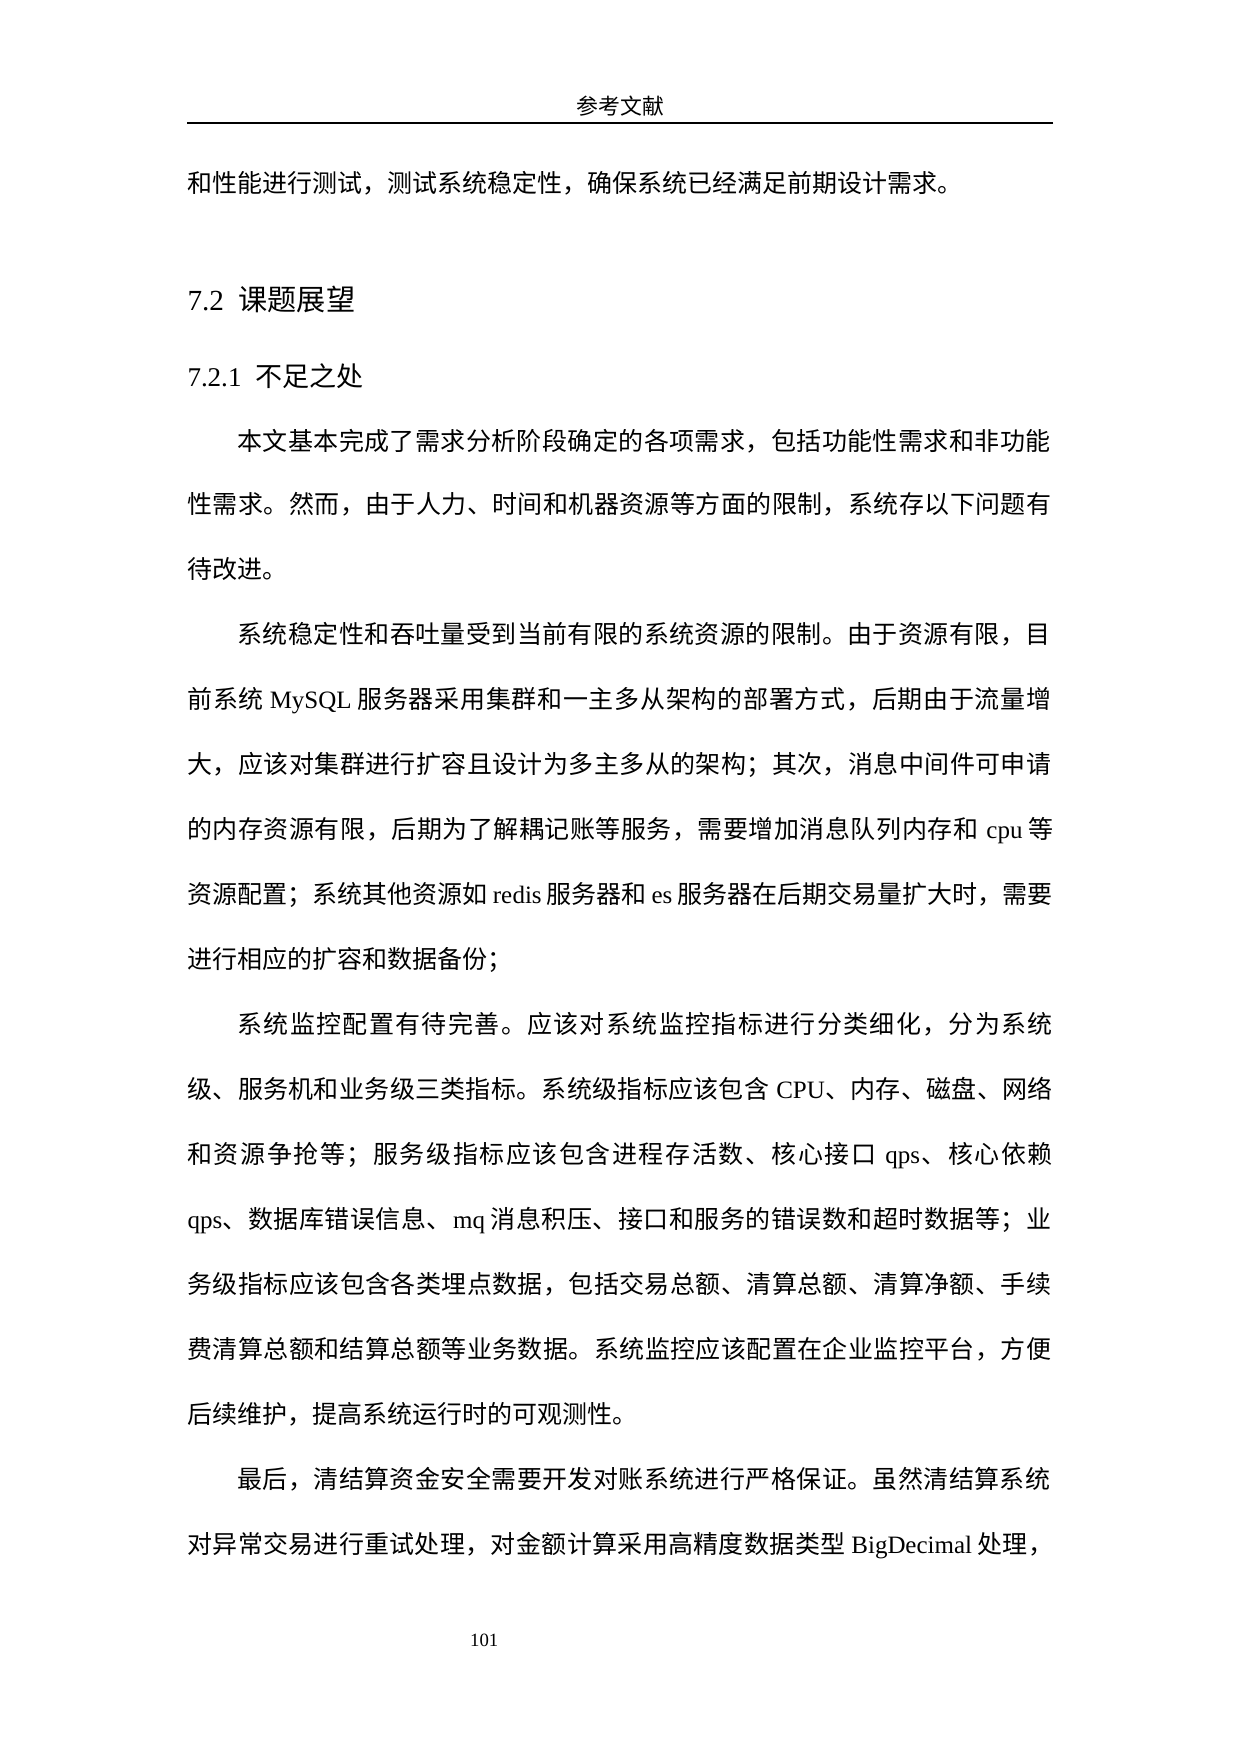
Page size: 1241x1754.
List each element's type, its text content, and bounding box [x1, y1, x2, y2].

text 本文基本完成了需求分析阶段确定的各项需求，包括功能性需求和非功能性需求。然而，由于人力、时间和机器资源等方面的限制，系统存以下问题有待改进。 [187, 407, 1053, 602]
text 7.2.1 不足之处 [187, 355, 1053, 394]
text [187, 1447, 1053, 1577]
text 系统监控配置有待完善。应该对系统监控指标进行分类细化，分为系统级、服务机和业务级三类指标。系统级指标应该包含CPU、内存、磁盘、网络和资源争抢等；服务级指标应该包含进程存活数、核心接口qps、核心依赖qps、数据库错误信息、mq消息积压、接口和服务的错误数和超时数据等；业务级指标应该包含各类埋点数据，包括交易总额、清算总额、清算净额、手续费清算总额和结算总额等业务数据。系统监控应该配置在企业监控平台，方便后续维护，提高系统运行时的可观测性。 [187, 992, 1053, 1447]
text 7.2 课题展望 [187, 265, 1053, 330]
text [187, 150, 1053, 215]
text 系统稳定性和吞吐量受到当前有限的系统资源的限制。由于资源有限，目前系统MySQL服务器采用集群和一主多从架构的部署方式，后期由于流量增大，应该对集群进行扩容且设计为多主多从的架构；其次，消息中间件可申请的内存资源有限，后期为了解耦记账等服务，需要增加消息队列内存和cpu等资源配置；系统其他资源如redis服务器和es服务器在后期交易量扩大时，需要进行相应的扩容和数据备份； [187, 602, 1053, 992]
